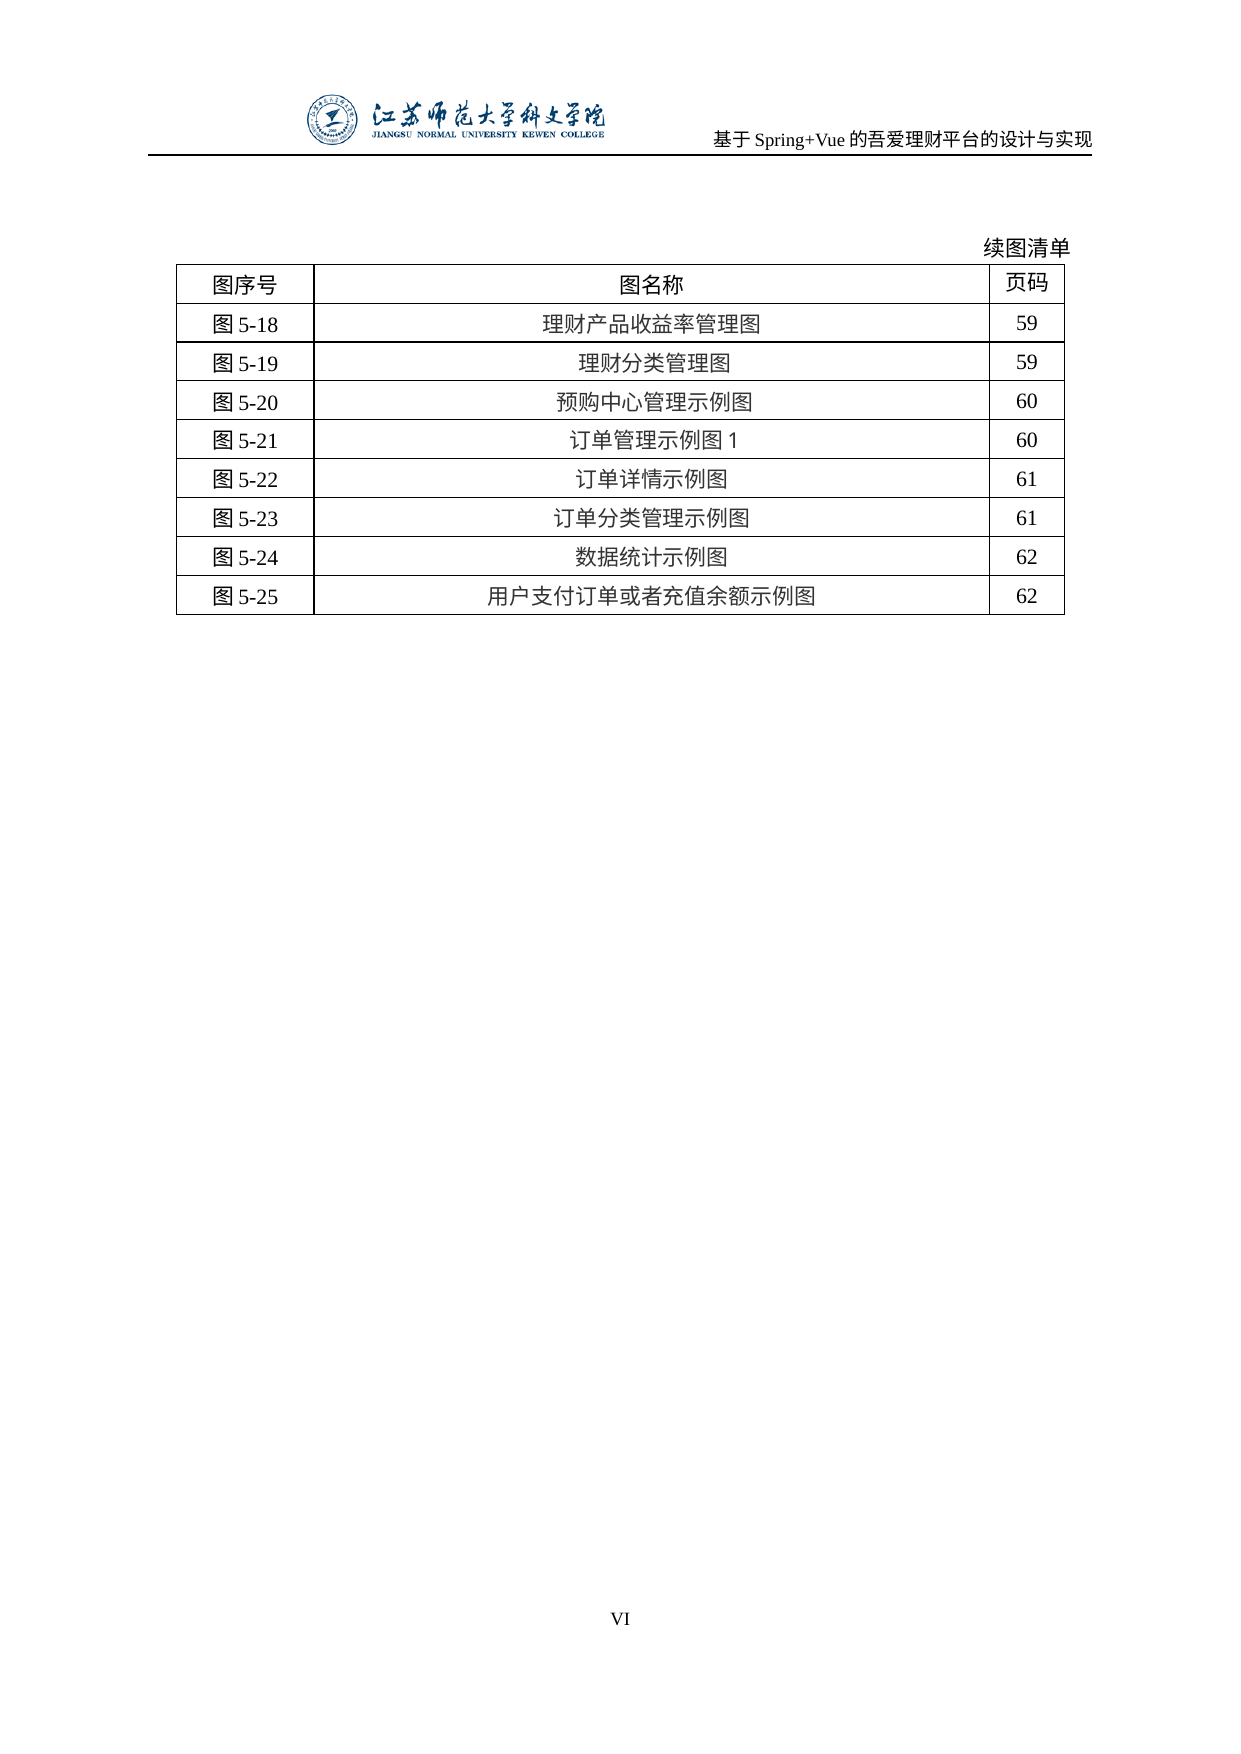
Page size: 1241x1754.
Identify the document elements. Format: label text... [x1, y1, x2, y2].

table_cell 61 [990, 459, 1064, 497]
table_cell 图5-18 [177, 304, 313, 341]
table_cell 数据统计示例图 [315, 537, 989, 575]
table_cell 59 [990, 343, 1064, 380]
table_cell 图5-22 [177, 459, 313, 497]
table_cell 62 [990, 576, 1064, 614]
table_cell 图5-20 [177, 381, 313, 419]
table_cell 图5-24 [177, 537, 313, 575]
table_cell 理财产品收益率管理图 [315, 304, 989, 341]
picture [292, 88, 620, 147]
text 续图清单 [148, 231, 1071, 263]
table_cell 订单分类管理示例图 [315, 498, 989, 536]
table_cell 59 [990, 304, 1064, 341]
table_cell 图5-19 [177, 343, 313, 380]
table_cell 预购中心管理示例图 [315, 381, 989, 419]
table_cell 60 [990, 381, 1064, 419]
table_cell 用户支付订单或者充值余额示例图 [315, 576, 989, 614]
table_header 图名称 [315, 265, 989, 302]
table_cell 61 [990, 498, 1064, 536]
table_cell 图5-23 [177, 498, 313, 536]
table_cell 订单管理示例图1 [315, 420, 989, 458]
table_cell 理财分类管理图 [315, 343, 989, 380]
table_header 页码 [990, 265, 1064, 302]
table_cell 图5-25 [177, 576, 313, 614]
table_cell 订单详情示例图 [315, 459, 989, 497]
table_cell 62 [990, 537, 1064, 575]
table_cell 图5-21 [177, 420, 313, 458]
table_header 图序号 [177, 265, 313, 302]
table_cell 60 [990, 420, 1064, 458]
